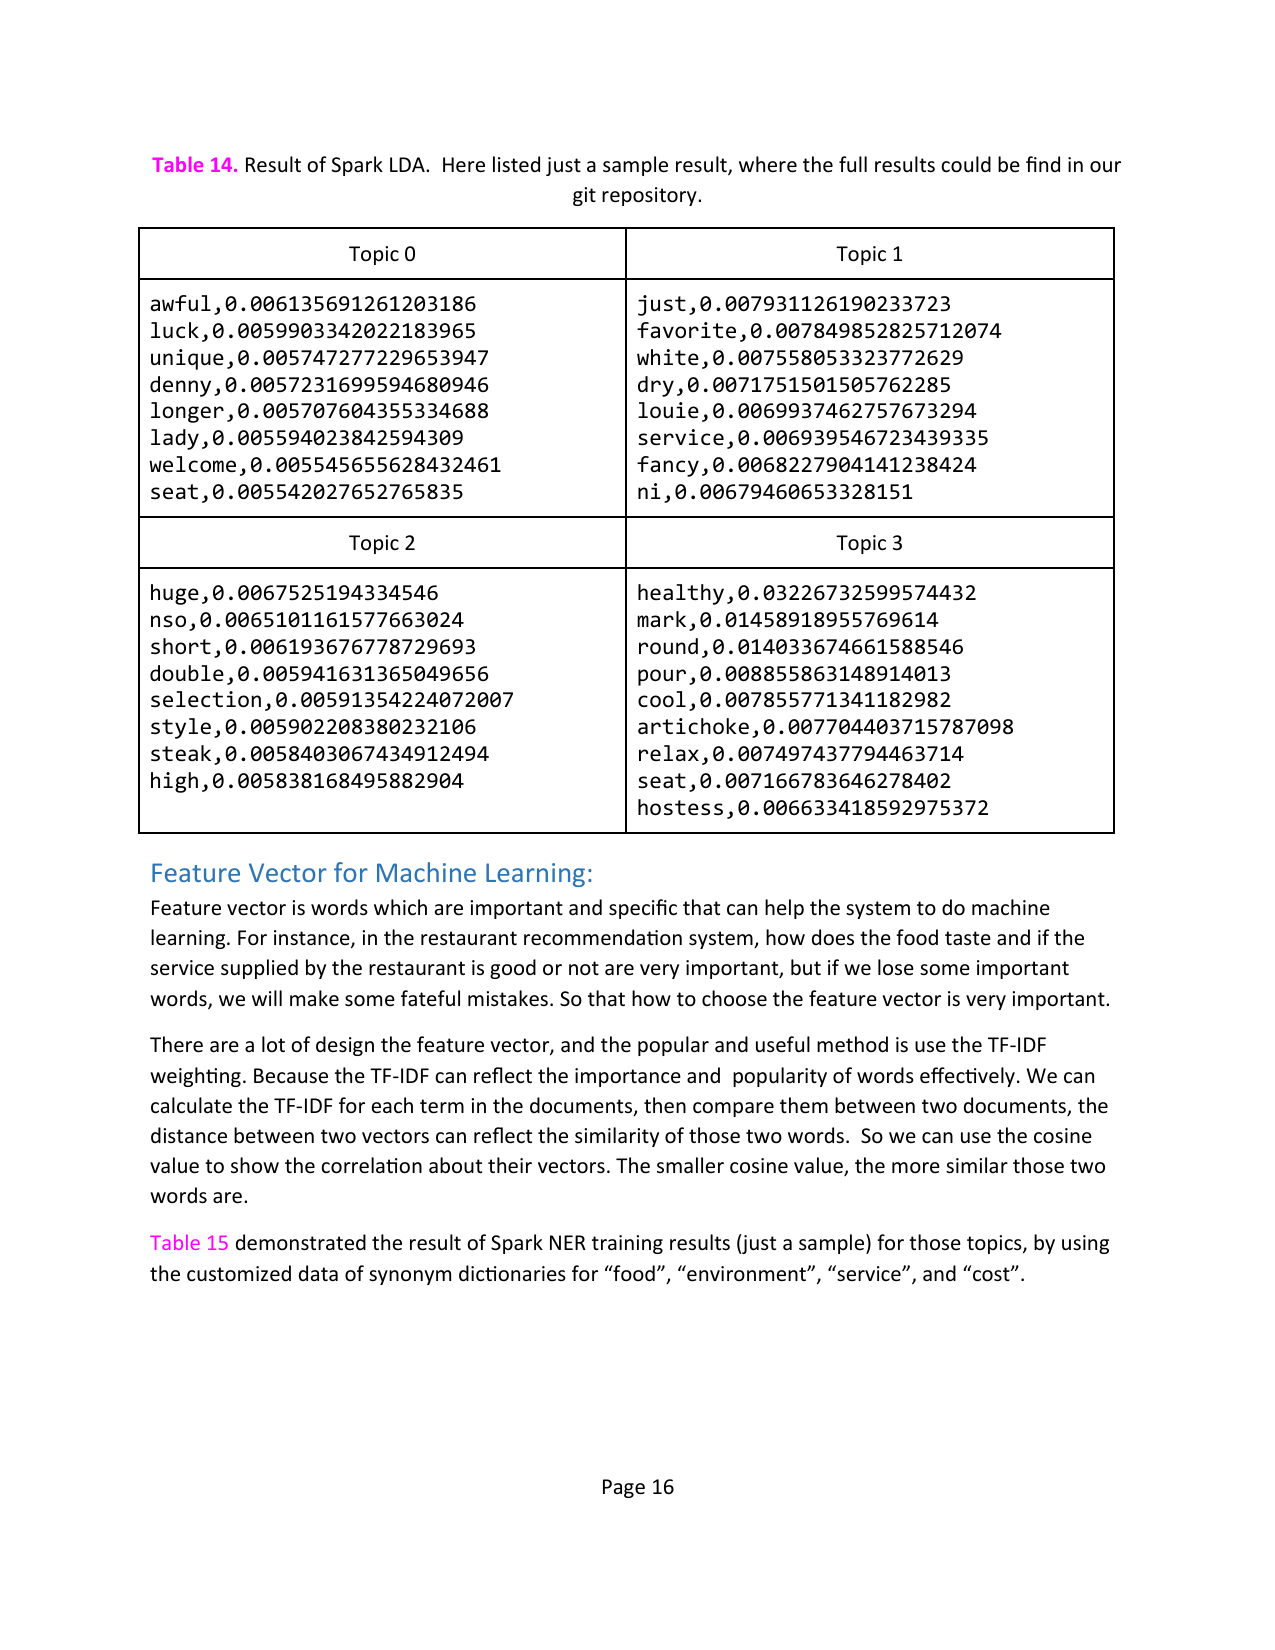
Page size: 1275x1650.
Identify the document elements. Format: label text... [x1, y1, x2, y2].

table_cell healthy,0.03226732599574432 mark,0.01458918955769614 round,0.014033674661588546 pour,0.008855863148914013 cool,0.007855771341182982 artichoke,0.007704403715787098 relax,0.007497437794463714 seat,0.007166783646278402 hostess,0.006633418592975372 [627, 569, 1113, 832]
table_cell Topic 2 [140, 518, 625, 567]
table_header Topic 0 [140, 229, 625, 278]
text Feature vector is words which are important and specific that can help the system to do machine learning. For instance, in the restaurant recommendation system, how does the food taste and if the service supplied by the restaurant is good or not are very important, but if we lose some important words, we will make some fateful mistakes. So that how to choose the feature vector is very important. [150, 893, 1125, 1012]
table_cell awful,0.006135691261203186 luck,0.0059903342022183965 unique,0.005747277229653947 denny,0.0057231699594680946 longer,0.005707604355334688 lady,0.005594023842594309 welcome,0.005545655628432461 seat,0.005542027652765835 [140, 280, 625, 516]
table_header Topic 1 [627, 229, 1113, 278]
table_cell huge,0.0067525194334546 nso,0.0065101161577663024 short,0.006193676778729693 double,0.005941631365049656 selection,0.00591354224072007 style,0.005902208380232106 steak,0.0058403067434912494 high,0.005838168495882904 [140, 569, 625, 832]
table_cell just,0.007931126190233723 favorite,0.007849852825712074 white,0.007558053323772629 dry,0.0071751501505762285 louie,0.0069937462757673294 service,0.006939546723439335 fancy,0.0068227904141238424 ni,0.00679460653328151 [627, 280, 1113, 516]
text There are a lot of design the feature vector, and the popular and useful method is use the TF-IDF weighting. Because the TF-IDF can reflect the importance and popularity of words effectively. We can calculate the TF-IDF for each term in the documents, then compare them between two documents, the distance between two vectors can reflect the similarity of those two words. So we can use the cosine value to show the correlation about their vectors. The smaller cosine value, the more similar those two words are. [150, 1031, 1125, 1209]
subtitle Feature Vector for Machine Learning: [150, 854, 1125, 890]
table_cell Topic 3 [627, 518, 1113, 567]
text Table 15 demonstrated the result of Spark NER training results (just a sample) for those topics, by using the customized data of synonym dictionaries for “food”, “environment”, “service”, and “cost”. [150, 1228, 1125, 1287]
text Table 14. Result of Spark LDA. Here listed just a sample result, where the full results could be find in our git repository. [150, 150, 1125, 208]
